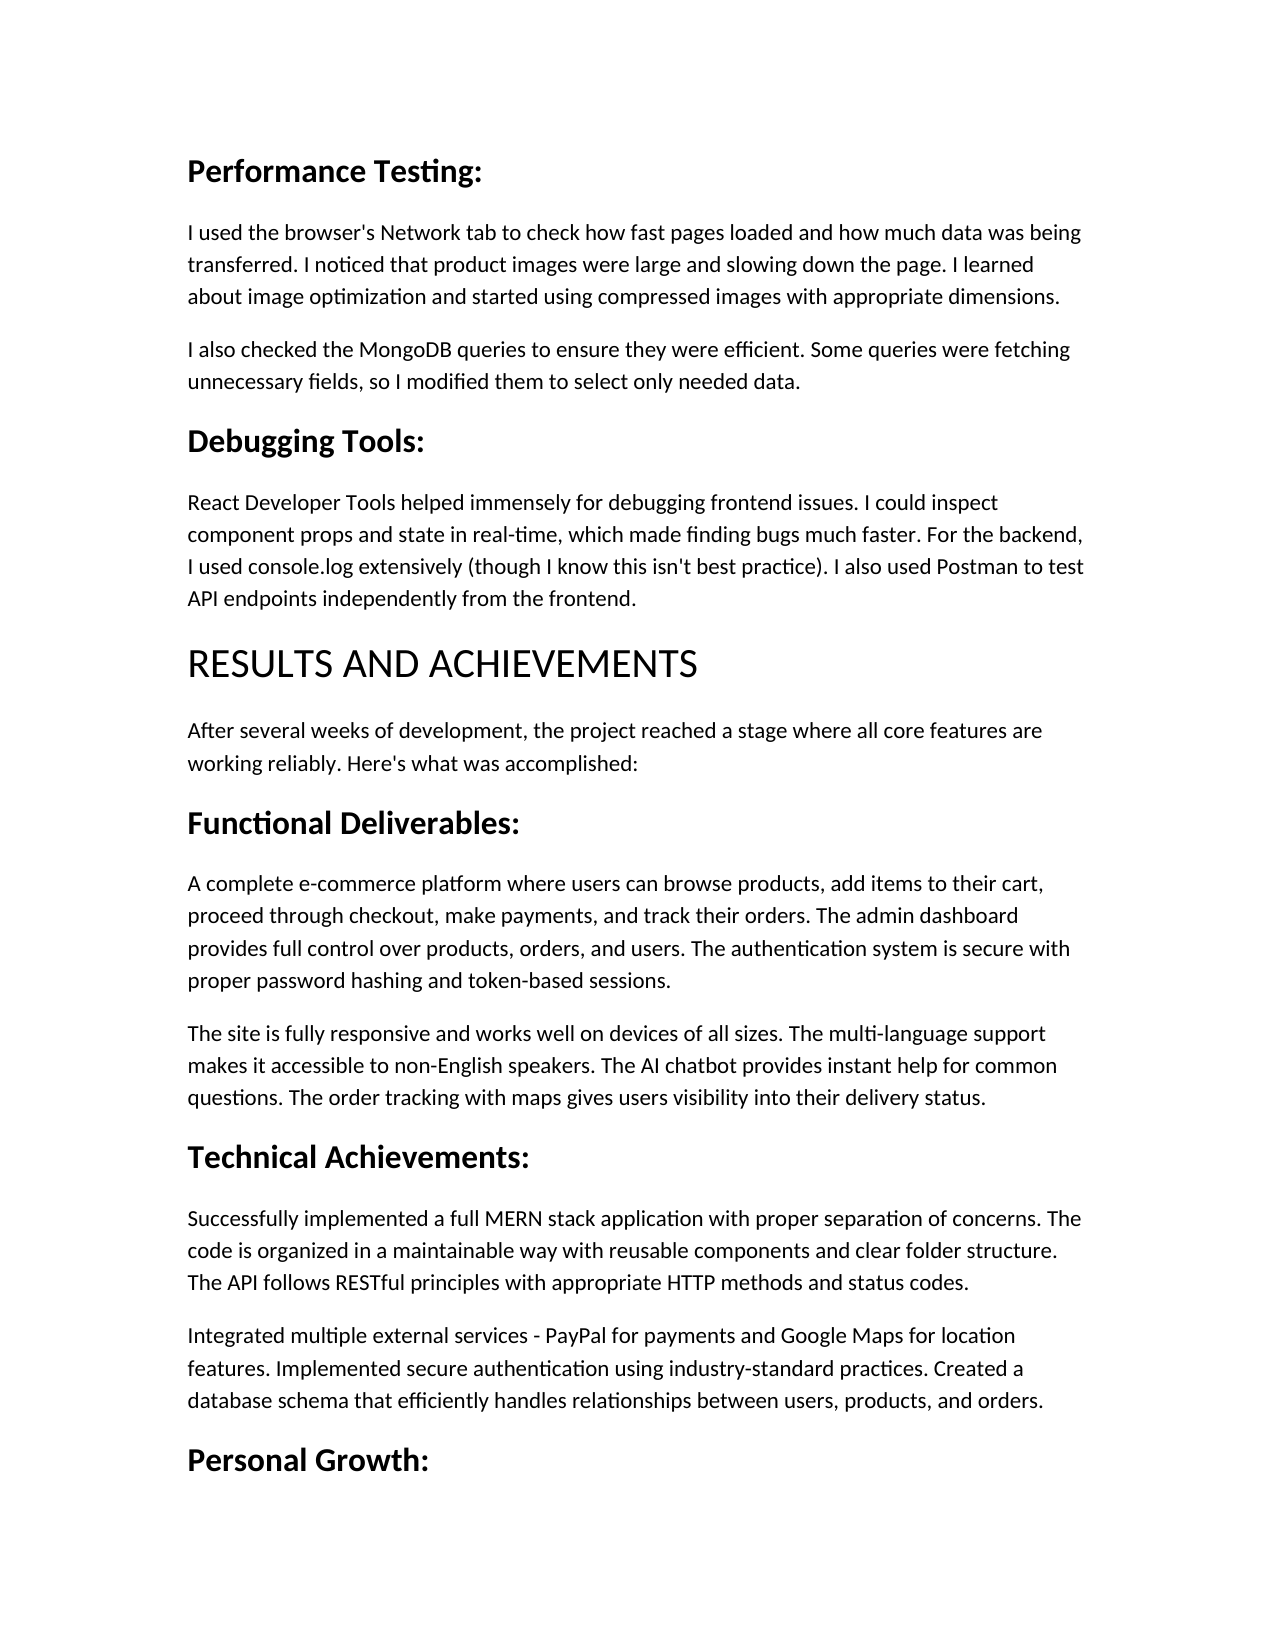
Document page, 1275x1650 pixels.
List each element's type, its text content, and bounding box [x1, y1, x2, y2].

text Debugging Tools: [187, 420, 1087, 461]
text Successfully implemented a full MERN stack application with proper separation of concerns. The code is organized in a maintainable way with reusable components and clear folder structure. The API follows RESTful principles with appropriate HTTP methods and status codes. [187, 1204, 1087, 1296]
text After several weeks of development, the project reached a stage where all core features are working reliably. Here's what was accomplished: [187, 717, 1087, 777]
text A complete e-commerce platform where users can browse products, add items to their cart, proceed through checkout, make payments, and track their orders. The admin dashboard provides full control over products, orders, and users. The authentication system is secure with proper password hashing and token-based sessions. [187, 869, 1087, 994]
text Integrated multiple external services - PayPal for payments and Google Maps for location features. Implemented secure authentication using industry-standard practices. Created a database schema that efficiently handles relationships between users, products, and orders. [187, 1321, 1087, 1414]
text Technical Achievements: [187, 1136, 1087, 1177]
text RESULTS AND ACHIEVEMENTS [187, 637, 1087, 688]
text React Developer Tools helped immensely for debugging frontend issues. I could inspect component props and state in real-time, which made finding bugs much faster. For the backend, I used console.log extensively (though I know this isn't best practice). I also used Postman to test API endpoints independently from the frontend. [187, 488, 1087, 612]
text Personal Growth: [187, 1439, 1087, 1479]
text I used the browser's Network tab to check how fast pages loaded and how much data was being transferred. I noticed that product images were large and slowing down the page. I learned about image optimization and started using compressed images with appropriate dimensions. [187, 218, 1087, 310]
text Performance Testing: [187, 150, 1087, 191]
text The site is fully responsive and works well on devices of all sizes. The multi-language support makes it accessible to non-English speakers. The AI chatbot provides instant help for common questions. The order tracking with maps gives users visibility into their delivery status. [187, 1019, 1087, 1111]
text I also checked the MongoDB queries to ensure they were efficient. Some queries were fetching unnecessary fields, so I modified them to select only needed data. [187, 335, 1087, 395]
text Functional Deliverables: [187, 802, 1087, 843]
